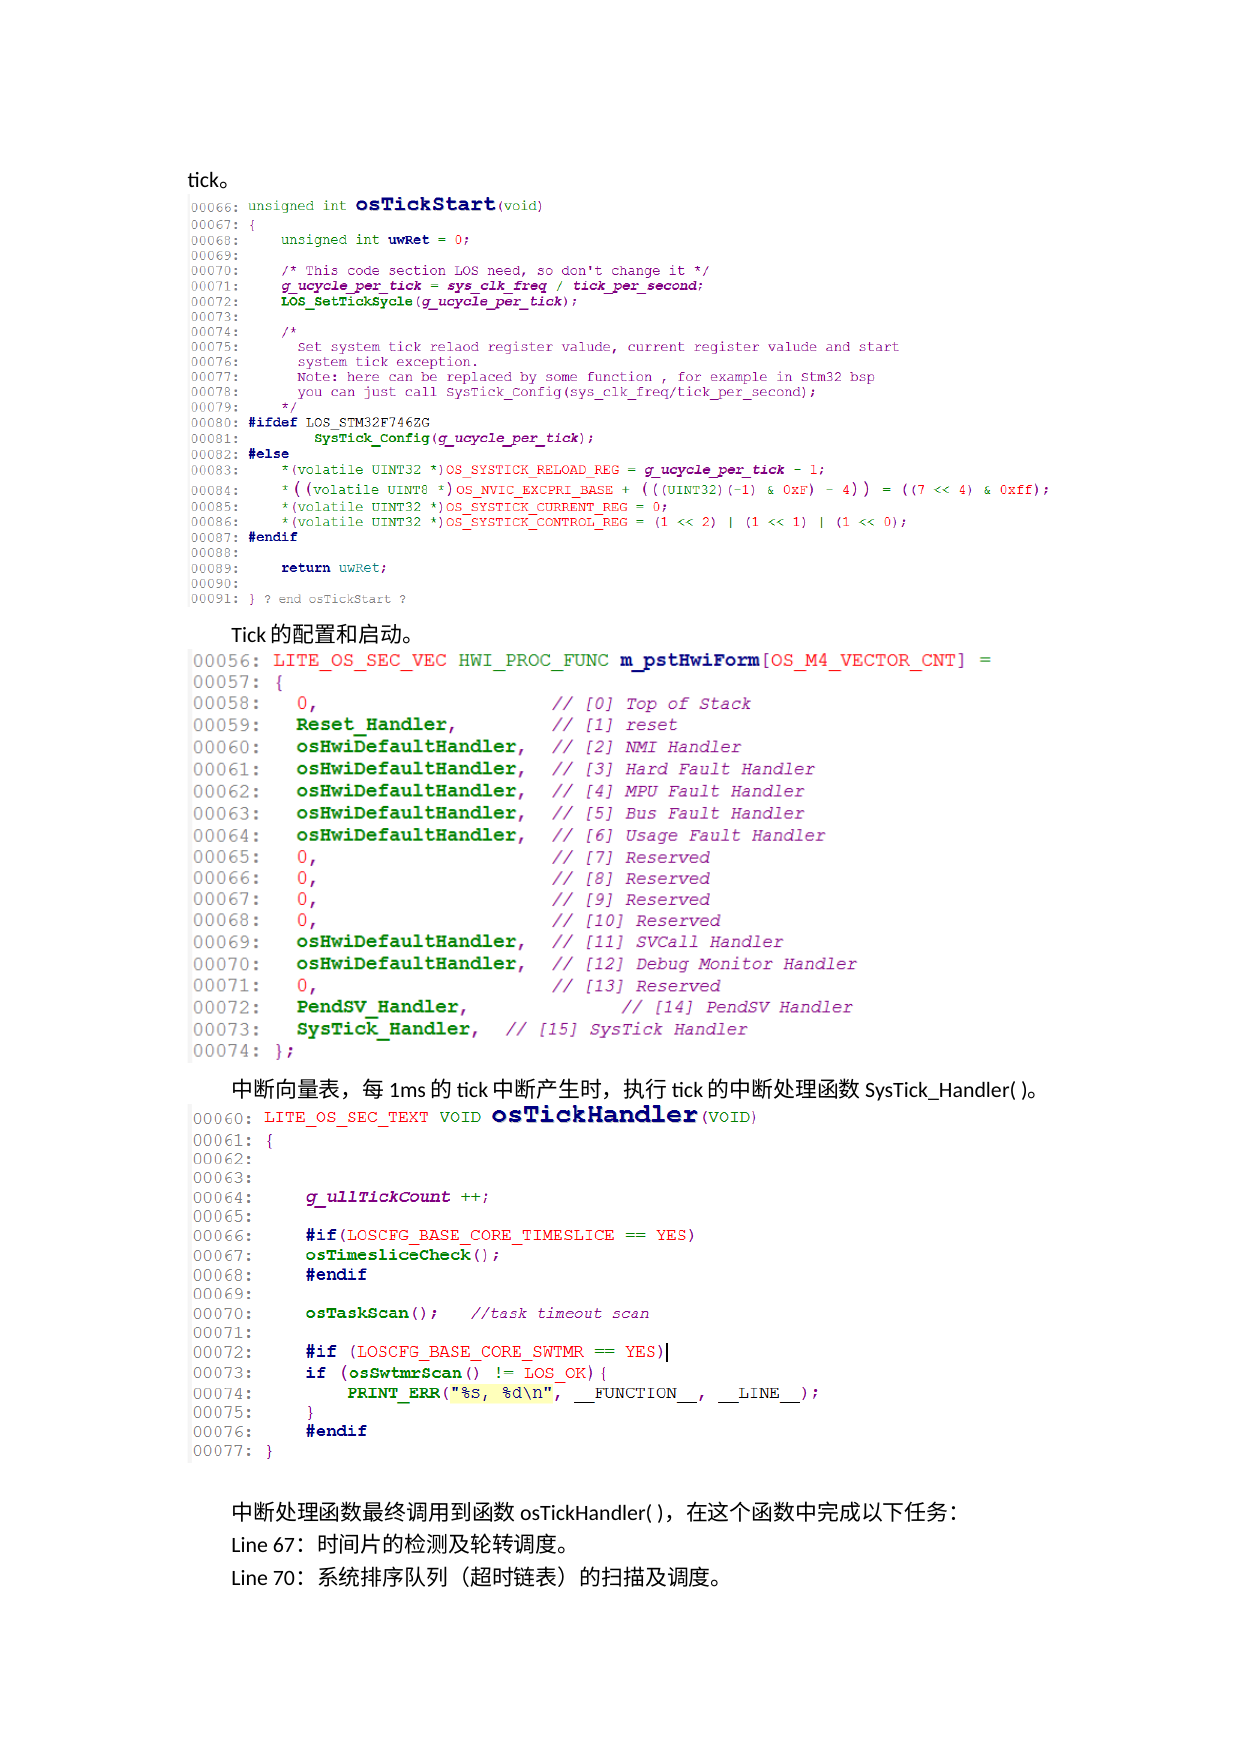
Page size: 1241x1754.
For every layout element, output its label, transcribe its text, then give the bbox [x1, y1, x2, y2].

text Line 70：系统排序队列（超时链表）的扫描及调度。 [187, 1559, 1053, 1592]
text Tick的配置和启动。 [187, 617, 1053, 649]
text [187, 162, 1053, 194]
picture [187, 194, 1053, 607]
text 中断向量表，每1ms的tick中断产生时，执行tick的中断处理函数SysTick_Handler( )。 [187, 1072, 1053, 1104]
text 中断处理函数最终调用到函数osTickHandler( )，在这个函数中完成以下任务： [187, 1494, 1053, 1527]
picture [187, 1104, 1052, 1463]
text Line 67：时间片的检测及轮转调度。 [187, 1527, 1053, 1559]
picture [187, 649, 1052, 1063]
